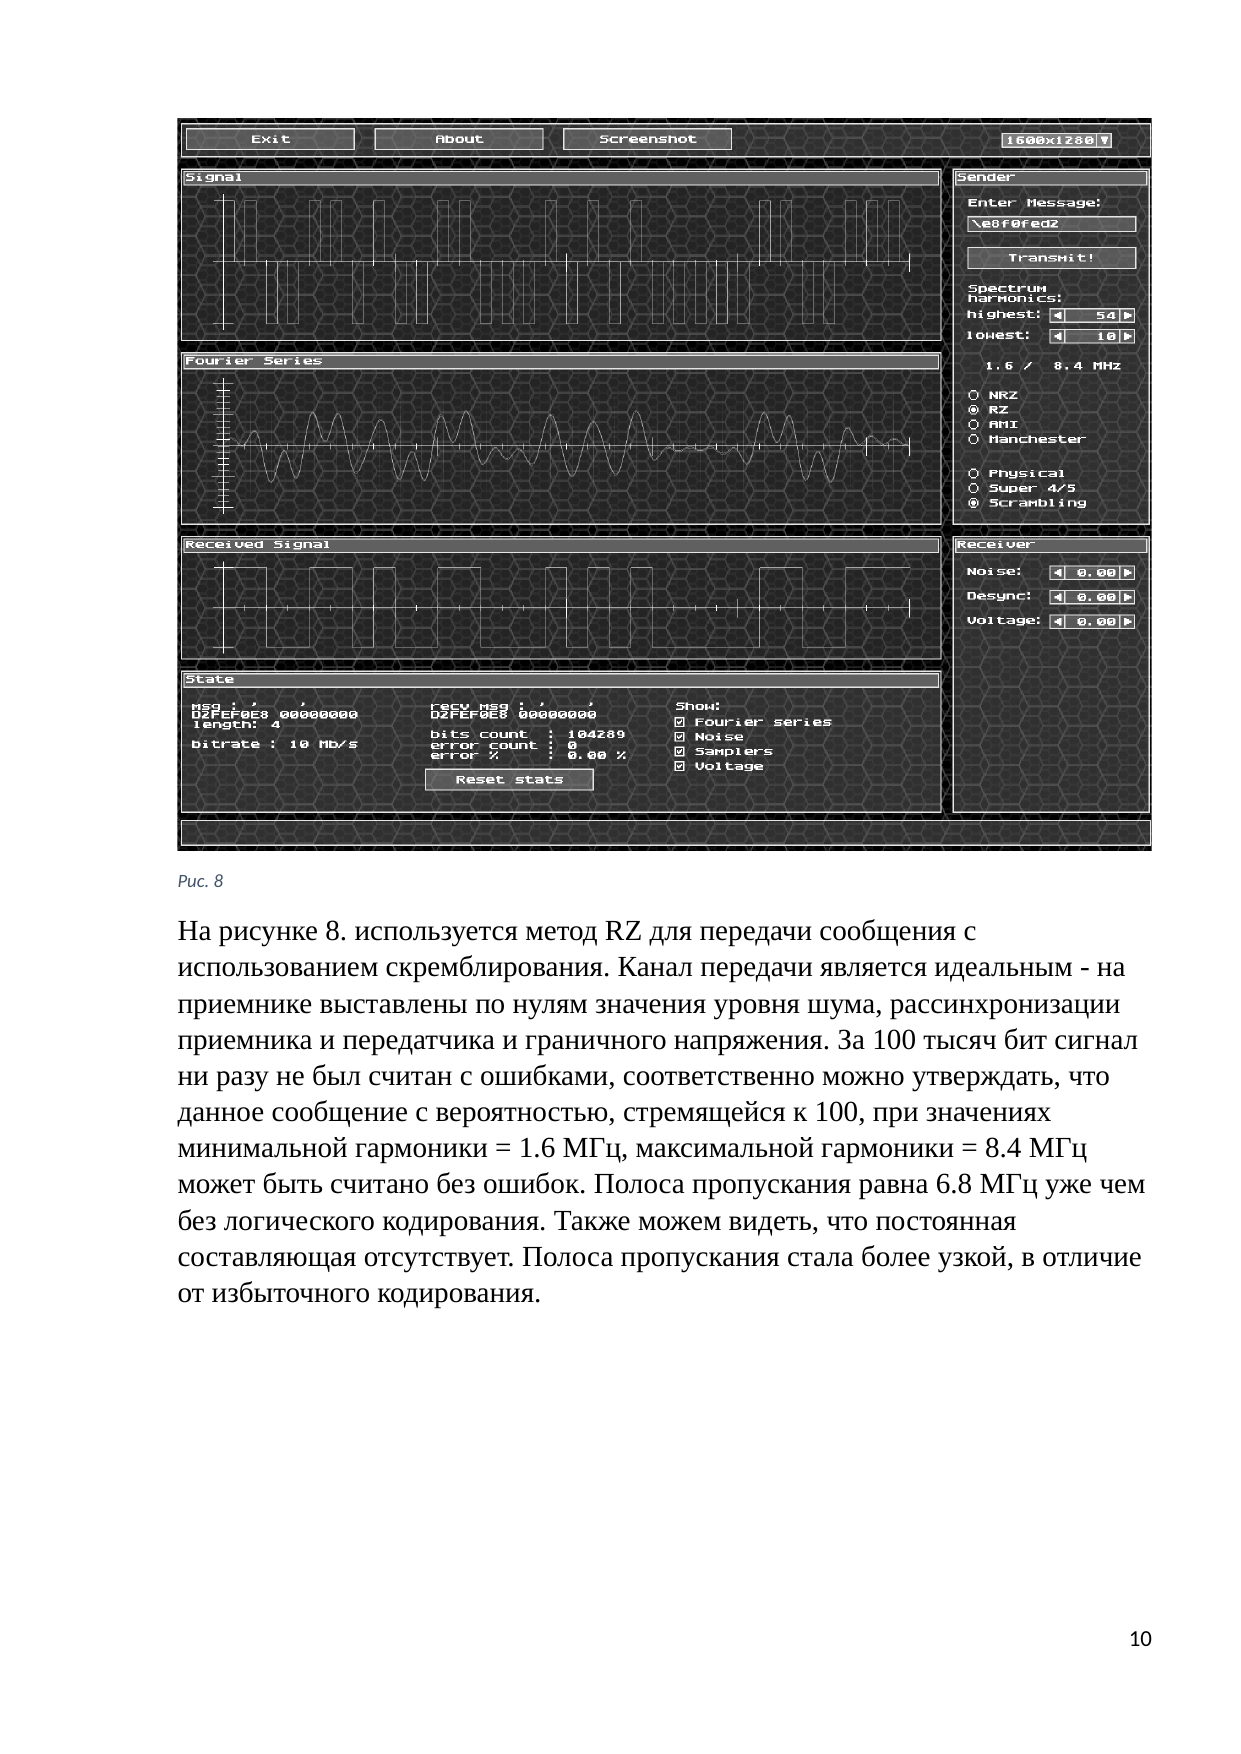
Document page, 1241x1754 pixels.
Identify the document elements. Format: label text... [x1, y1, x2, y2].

picture [177, 118, 1152, 851]
text На рисунке 8. используется метод RZ для передачи сообщения с использованием скремблирования. Канал передачи является идеальным - на приемнике выставлены по нулям значения уровня шума, рассинхронизации приемника и передатчика и граничного напряжения. За 100 тысяч бит сигнал ни разу не был считан с ошибками, соответственно можно утверждать, что данное сообщение с вероятностью, стремящейся к 100, при значениях минимальной гармоники = 1.6 МГц, максимальной гармоники = 8.4 МГц может быть считано без ошибок. Полоса пропускания равна 6.8 МГц уже чем без логического кодирования. Также можем видеть, что постоянная составляющая отсутствует. Полоса пропускания стала более узкой, в отличие от избыточного кодирования. [177, 913, 1152, 1308]
